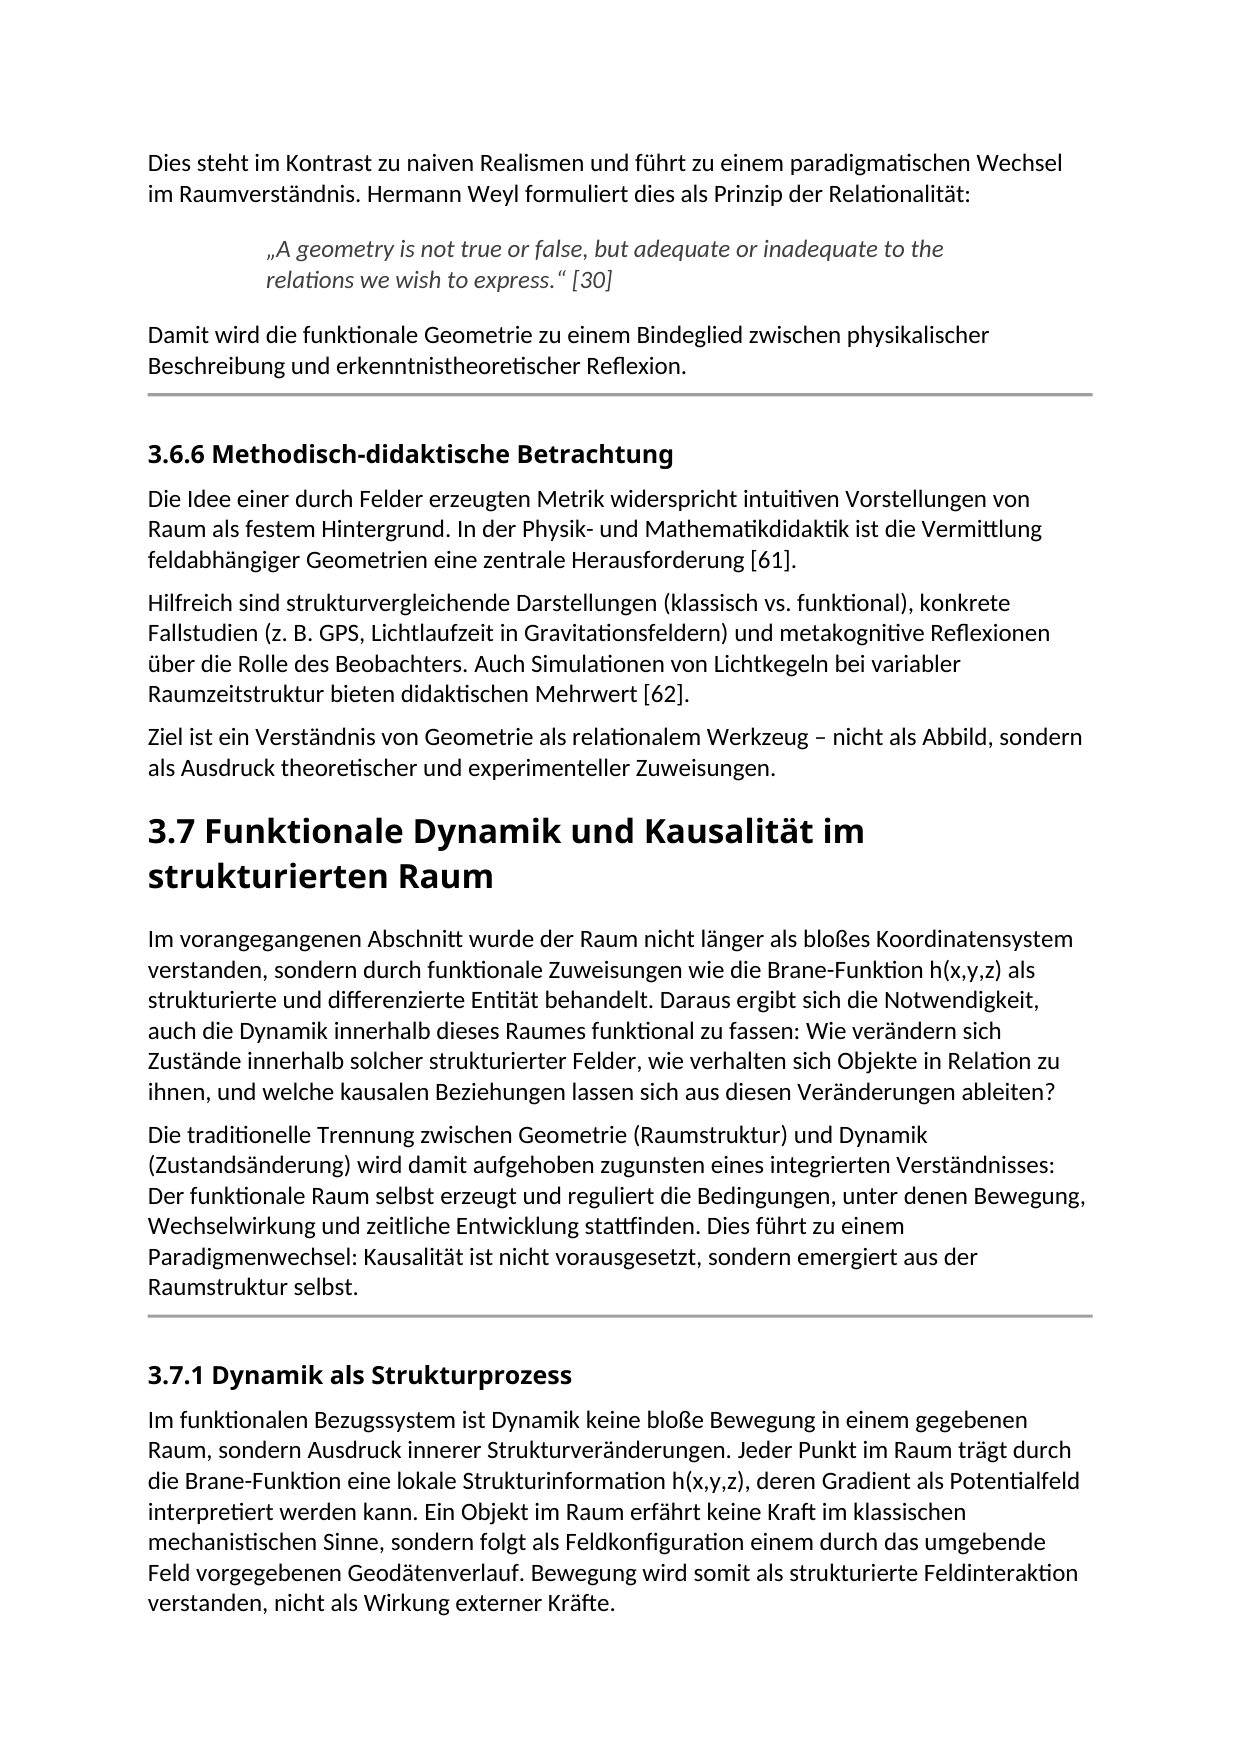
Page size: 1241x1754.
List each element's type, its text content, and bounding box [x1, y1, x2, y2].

subtitle 3.7.1 Dynamik als Strukturprozess [148, 1358, 1093, 1392]
text Hilfreich sind strukturvergleichende Darstellungen (klassisch vs. funktional), konkrete Fallstudien (z. B. GPS, Lichtlaufzeit in Gravitationsfeldern) und metakognitive Reflexionen über die Rolle des Beobachters. Auch Simulationen von Lichtkegeln bei variabler Raumzeitstruktur bieten didaktischen Mehrwert [62]. [148, 587, 1093, 709]
subtitle 3.6.6 Methodisch-didaktische Betrachtung [148, 436, 1093, 470]
text Die traditionelle Trennung zwischen Geometrie (Raumstruktur) und Dynamik (Zustandsänderung) wird damit aufgehoben zugunsten eines integrierten Verständnisses: Der funktionale Raum selbst erzeugt und reguliert die Bedingungen, unter denen Bewegung, Wechselwirkung und zeitliche Entwicklung stattfinden. Dies führt zu einem Paradigmenwechsel: Kausalität ist nicht vorausgesetzt, sondern emergiert aus der Raumstruktur selbst. [148, 1119, 1093, 1302]
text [148, 148, 1093, 209]
text Im funktionalen Bezugssystem ist Dynamik keine bloße Bewegung in einem gegebenen Raum, sondern Ausdruck innerer Strukturveränderungen. Jeder Punkt im Raum trägt durch die Brane-Funktion eine lokale Strukturinformation h(x,y,z), deren Gradient als Potentialfeld interpretiert werden kann. Ein Objekt im Raum erfährt keine Kraft im klassischen mechanistischen Sinne, sondern folgt als Feldkonfiguration einem durch das umgebende Feld vorgegebenen Geodätenverlauf. Bewegung wird somit als strukturierte Feldinteraktion verstanden, nicht als Wirkung externer Kräfte. [148, 1404, 1093, 1618]
text Im vorangegangenen Abschnitt wurde der Raum nicht länger als bloßes Koordinatensystem verstanden, sondern durch funktionale Zuweisungen wie die Brane-Funktion h(x,y,z) als strukturierte und differenzierte Entität behandelt. Daraus ergibt sich die Notwendigkeit, auch die Dynamik innerhalb dieses Raumes funktional zu fassen: Wie verändern sich Zustände innerhalb solcher strukturierter Felder, wie verhalten sich Objekte in Relation zu ihnen, und welche kausalen Beziehungen lassen sich aus diesen Veränderungen ableiten? [148, 923, 1093, 1106]
text Damit wird die funktionale Geometrie zu einem Bindeglied zwischen physikalischer Beschreibung und erkenntnistheoretischer Reflexion. [148, 320, 1093, 381]
text Ziel ist ein Verständnis von Geometrie als relationalem Werkzeug – nicht als Abbild, sondern als Ausdruck theoretischer und experimenteller Zuweisungen. [148, 721, 1093, 782]
text Die Idee einer durch Felder erzeugten Metrik widerspricht intuitiven Vorstellungen von Raum als festem Hintergrund. In der Physik- und Mathematikdidaktik ist die Vermittlung feldabhängiger Geometrien eine zentrale Herausforderung [61]. [148, 483, 1093, 574]
text „A geometry is not true or false, but adequate or inadequate to the relations we wish to express.“ [30] [266, 234, 974, 295]
subtitle 3.7 Funktionale Dynamik und Kausalität im strukturierten Raum [148, 807, 1093, 898]
